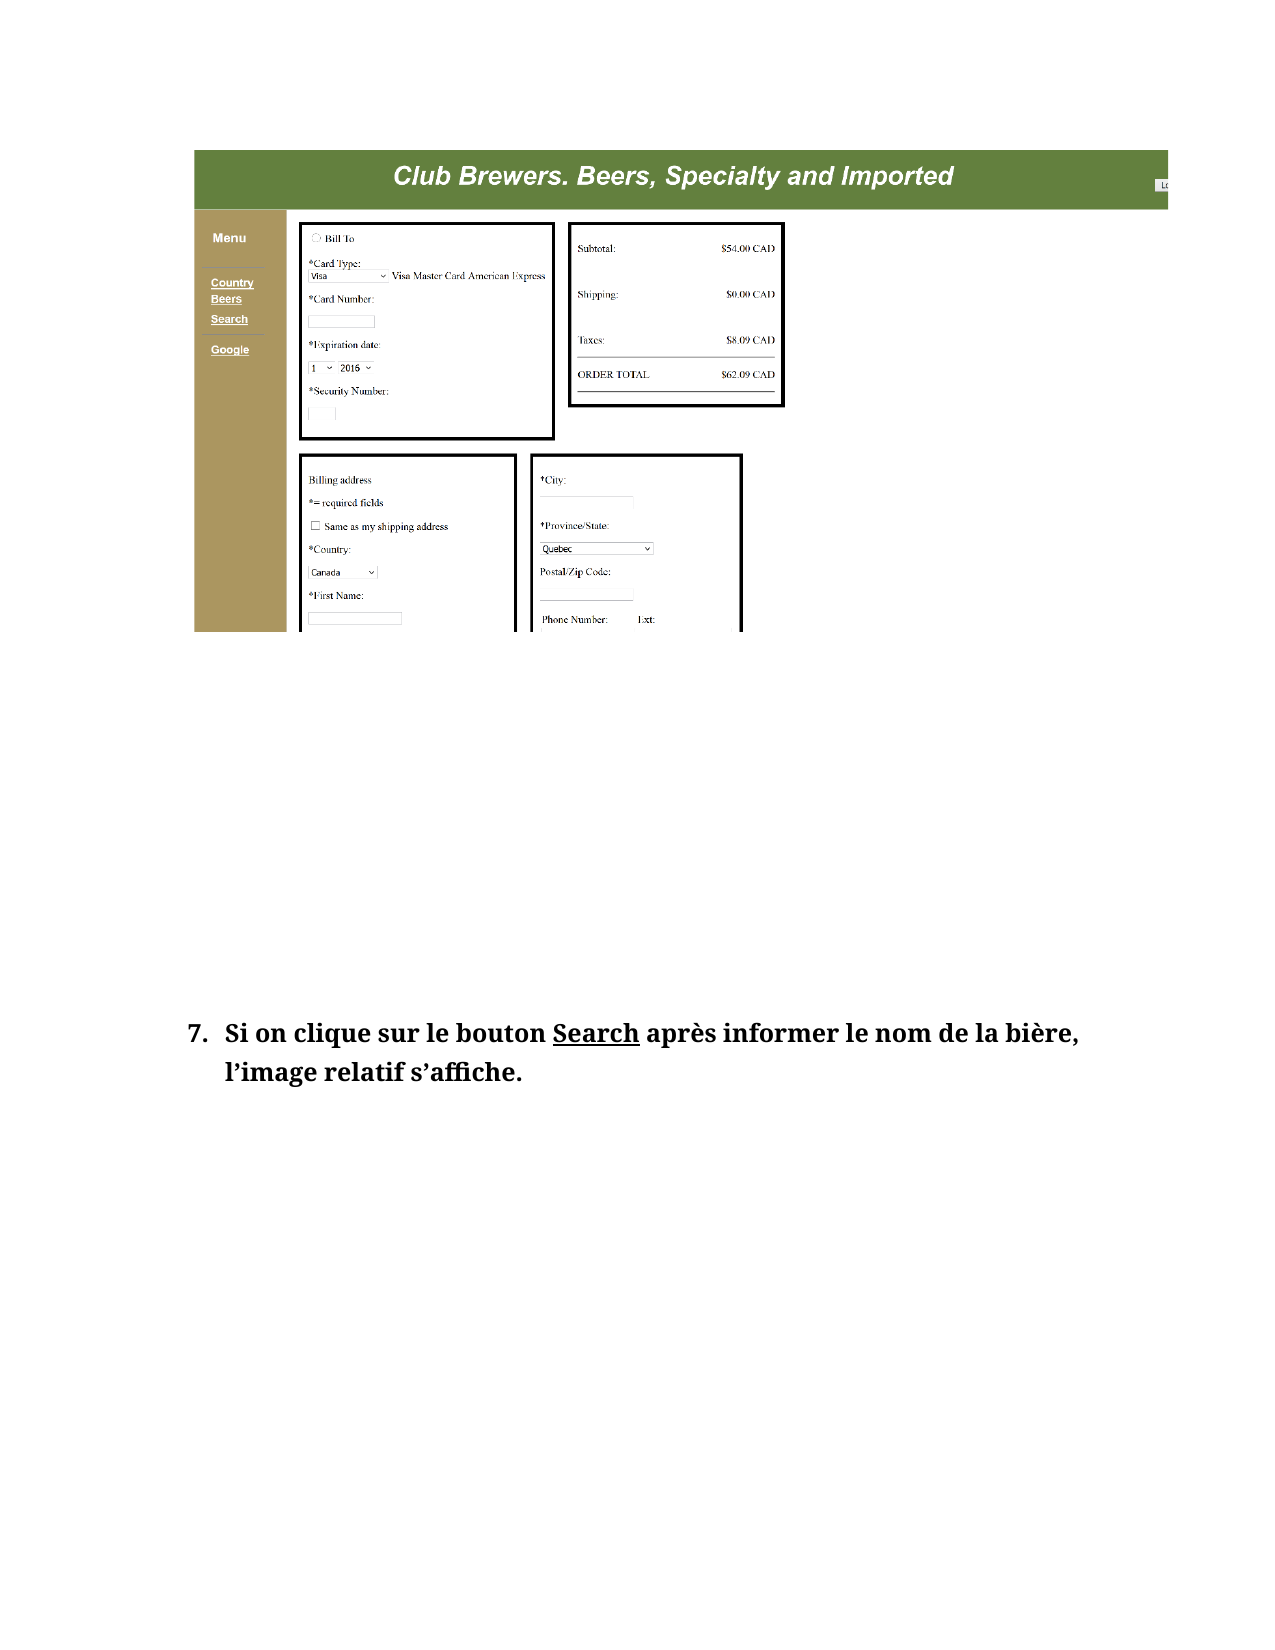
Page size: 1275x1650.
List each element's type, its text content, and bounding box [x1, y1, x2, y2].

picture [194, 150, 1169, 632]
list Si on clique sur le bouton Search après informer le nom de la bière, l’image relatif s’affiche. [187, 1016, 1125, 1089]
